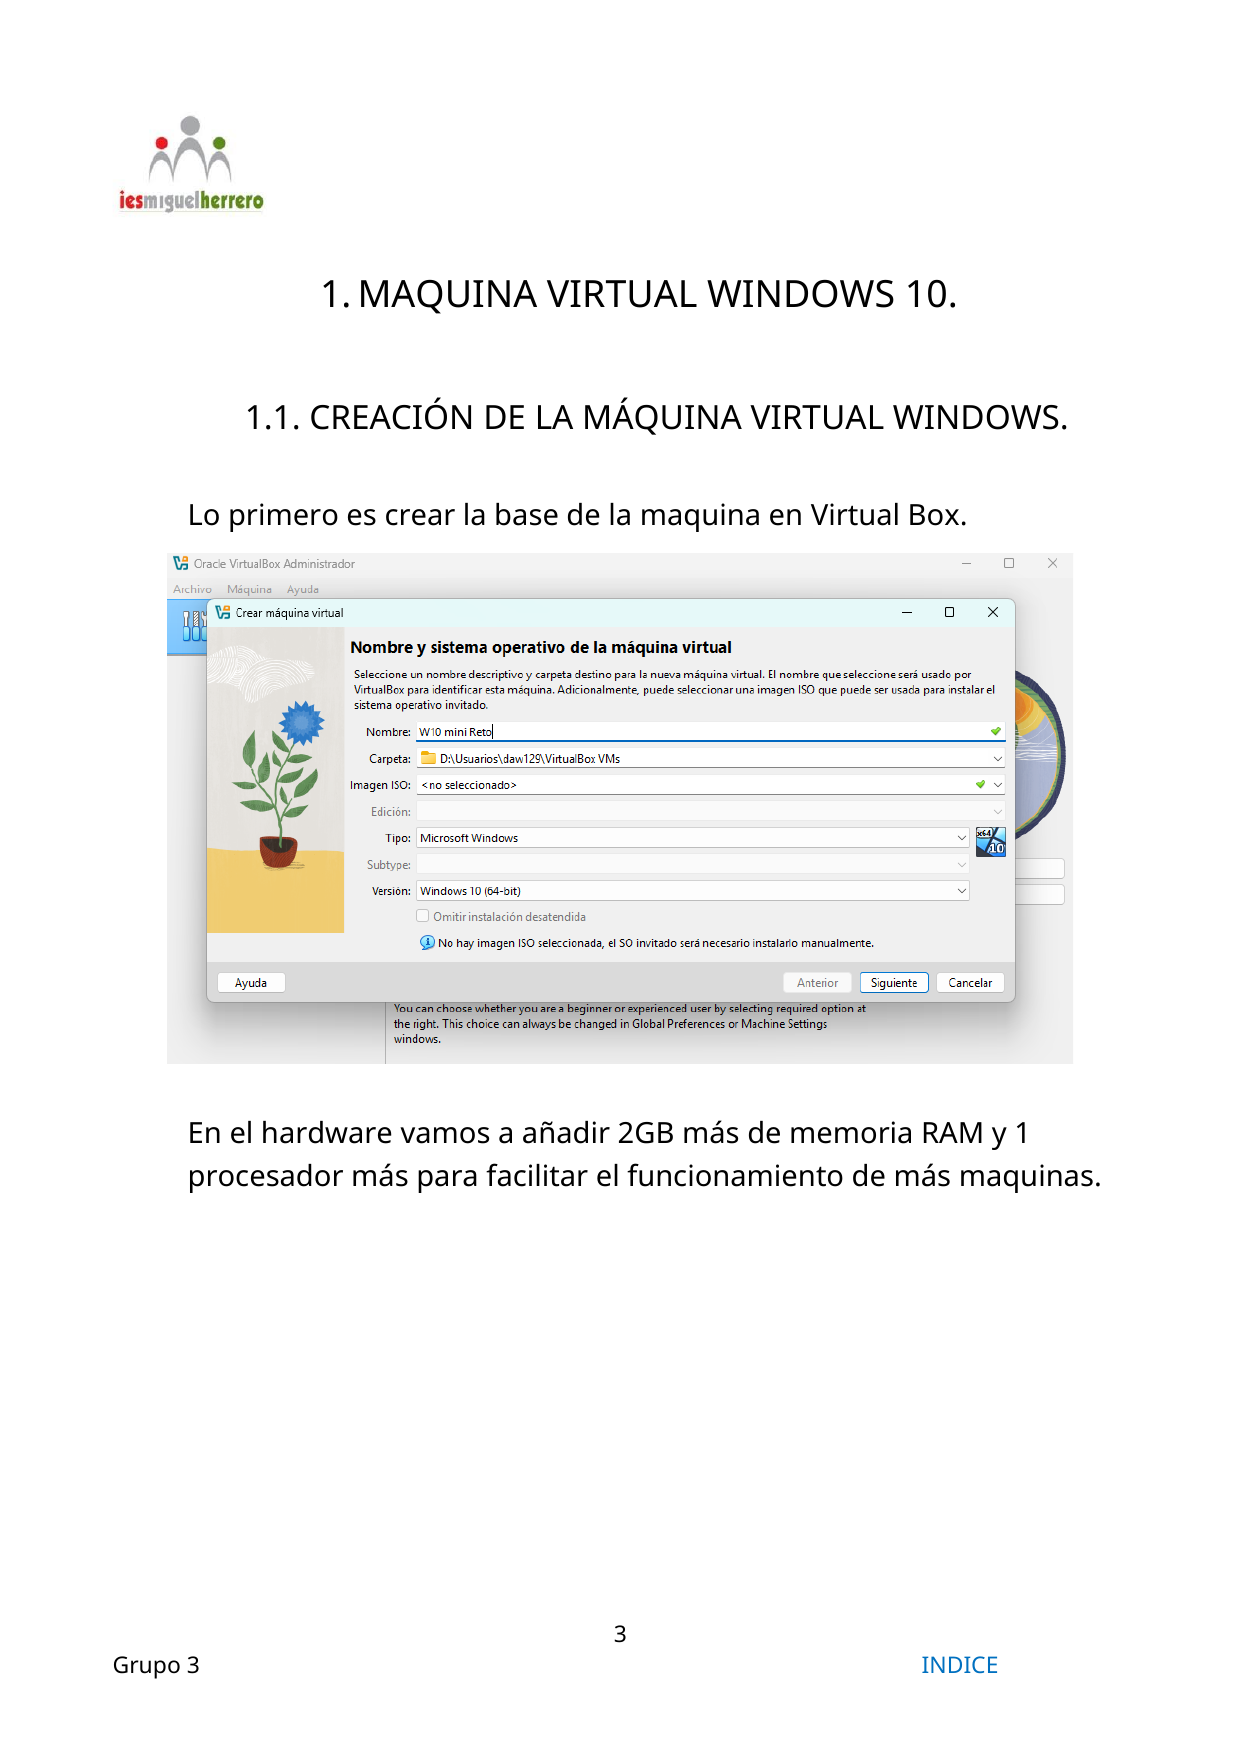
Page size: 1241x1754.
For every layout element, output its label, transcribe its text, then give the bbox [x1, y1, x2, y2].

picture [112, 105, 267, 226]
subtitle 1.1. CREACIÓN DE LA MÁQUINA VIRTUAL WINDOWS. [112, 394, 1128, 439]
list En el hardware vamos a añadir 2GB más de memoria RAM y 1 procesador más para facilitar el funcionamiento de más maquinas. [187, 1113, 1128, 1195]
list Lo primero es crear la base de la maquina en Virtual Box. [187, 494, 1128, 534]
picture [167, 553, 1074, 1064]
subtitle MAQUINA VIRTUAL WINDOWS 10. [150, 267, 1128, 318]
